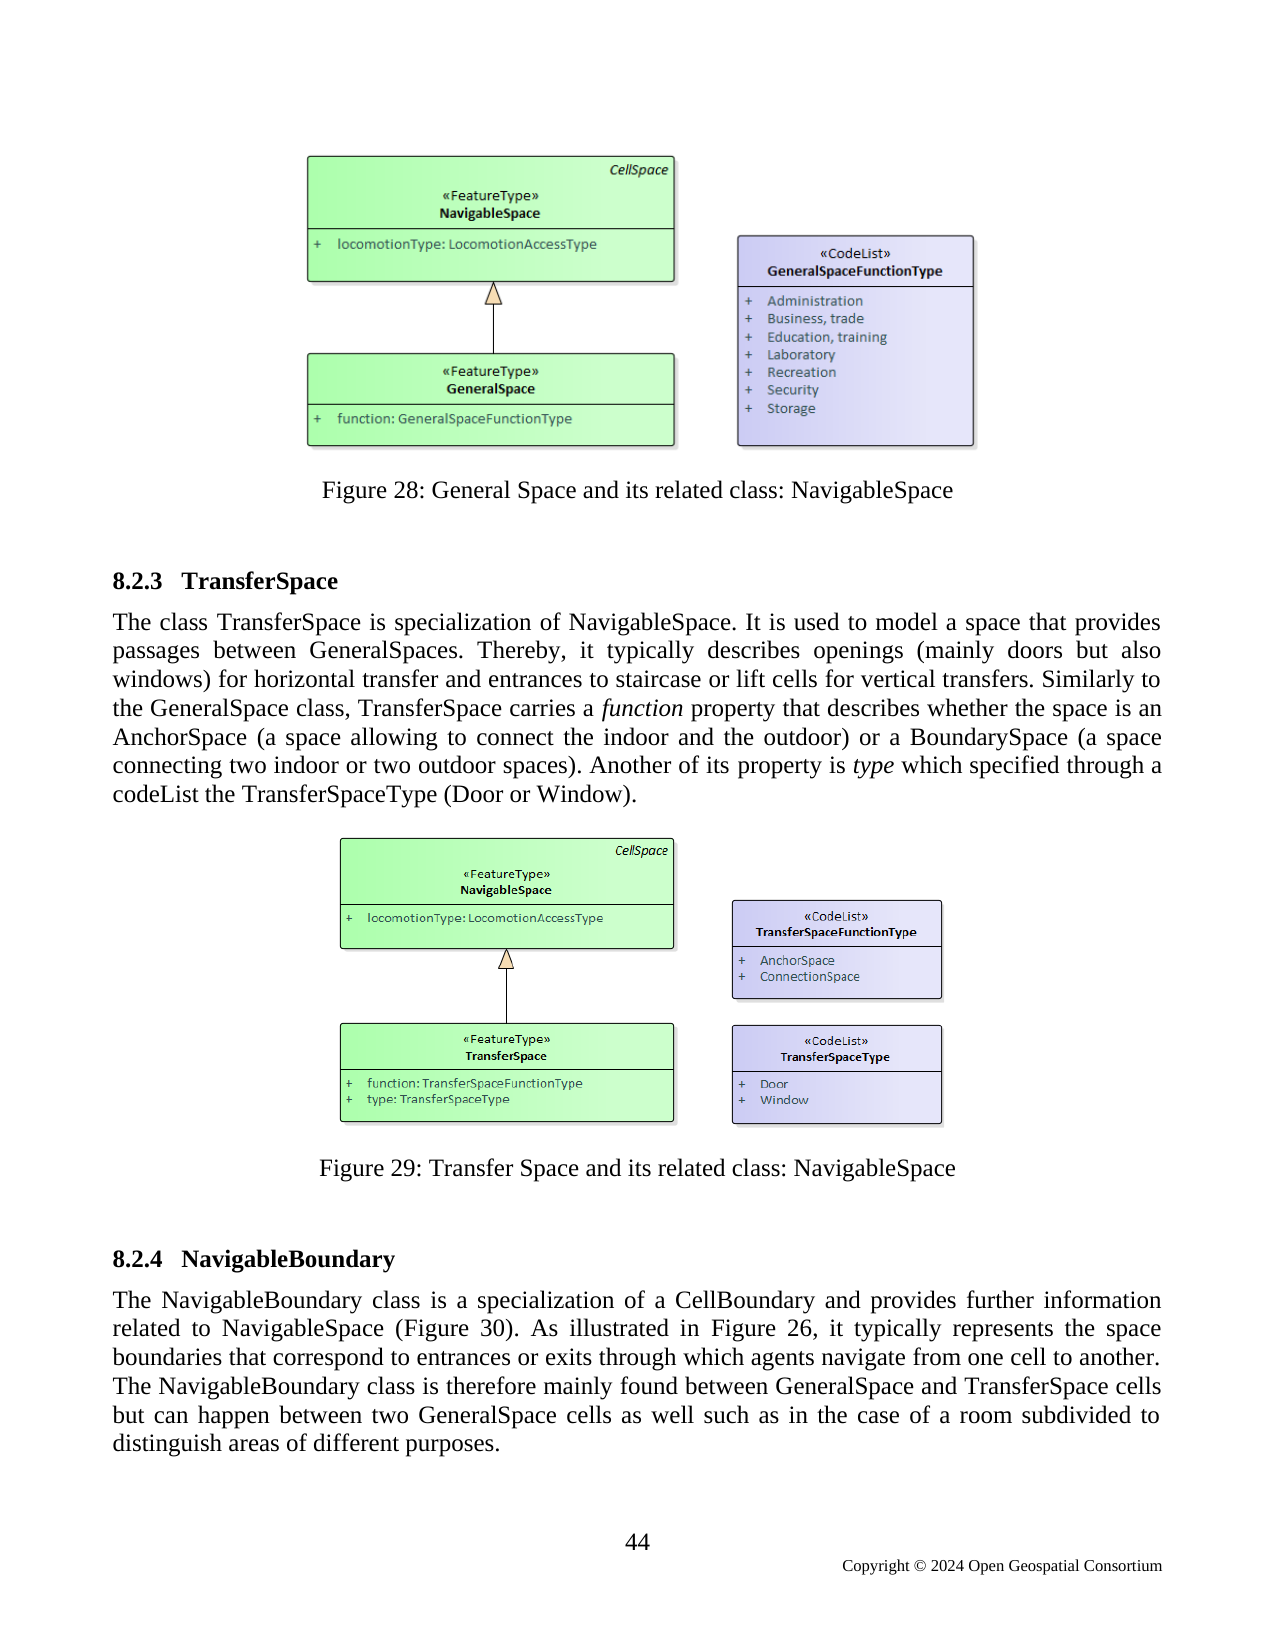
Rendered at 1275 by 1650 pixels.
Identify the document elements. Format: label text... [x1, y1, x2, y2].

subtitle TransferSpace [112, 570, 1162, 594]
picture [337, 832, 945, 1129]
text The class TransferSpace is specialization of NavigableSpace. It is used to model a space that provides passages between GeneralSpaces. Thereby, it typically describes openings (mainly doors but also windows) for horizontal transfer and entrances to staircase or lift cells for vertical transfers. Similarly to the GeneralSpace class, TransferSpace carries a function property that describes whether the space is an AnchorSpace (a space allowing to connect the indoor and the outdoor) or a BoundarySpace (a space connecting two indoor or two outdoor spaces). Another of its property is type which specified through a codeList the TransferSpaceType (Door or Window). [112, 607, 1162, 808]
text The NavigableBoundary class is a specialization of a CellBoundary and provides further information related to NavigableSpace (Figure 30). As illustrated in Figure 26, it typically represents the space boundaries that correspond to entrances or exits through which agents navigate from one cell to another. The NavigableBoundary class is therefore mainly found between GeneralSpace and TransferSpace cells but can happen between two GeneralSpace cells as well such as in the case of a room subdivided to distinguish areas of different purposes. [112, 1285, 1162, 1457]
picture [302, 150, 979, 451]
text Figure 28: General Space and its related class: NavigableSpace [112, 475, 1162, 504]
text Figure 29: Transfer Space and its related class: NavigableSpace [112, 1153, 1162, 1182]
subtitle NavigableBoundary [112, 1248, 1162, 1272]
